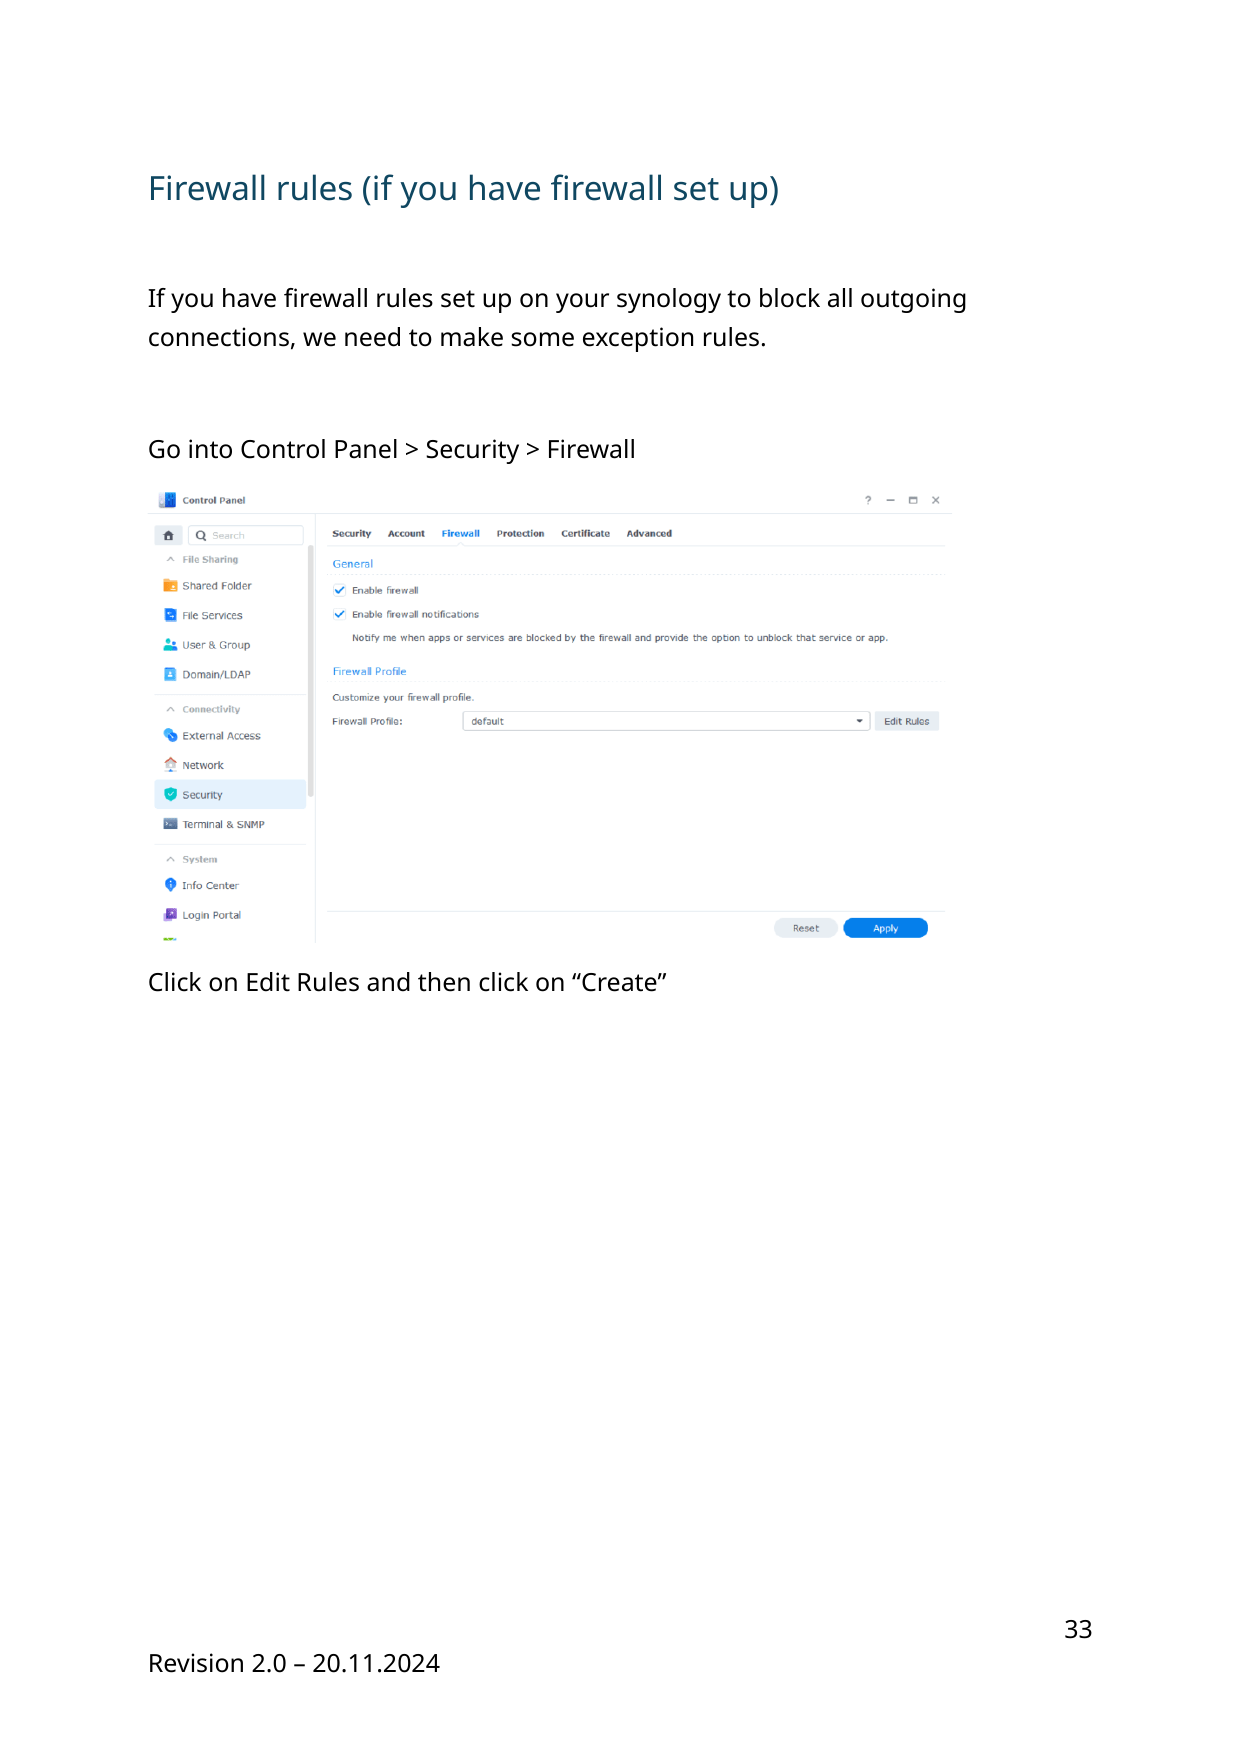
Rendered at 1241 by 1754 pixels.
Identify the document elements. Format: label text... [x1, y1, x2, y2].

text Click on Edit Rules and then click on “Create” [148, 964, 1093, 999]
text If you have firewall rules set up on your synology to block all outgoing connections, we need to make some exception rules. [148, 281, 1093, 354]
subtitle Firewall rules (if you have firewall set up) [148, 164, 1093, 210]
text Go into Control Panel > Security > Firewall [148, 431, 1093, 466]
picture [147, 487, 953, 943]
